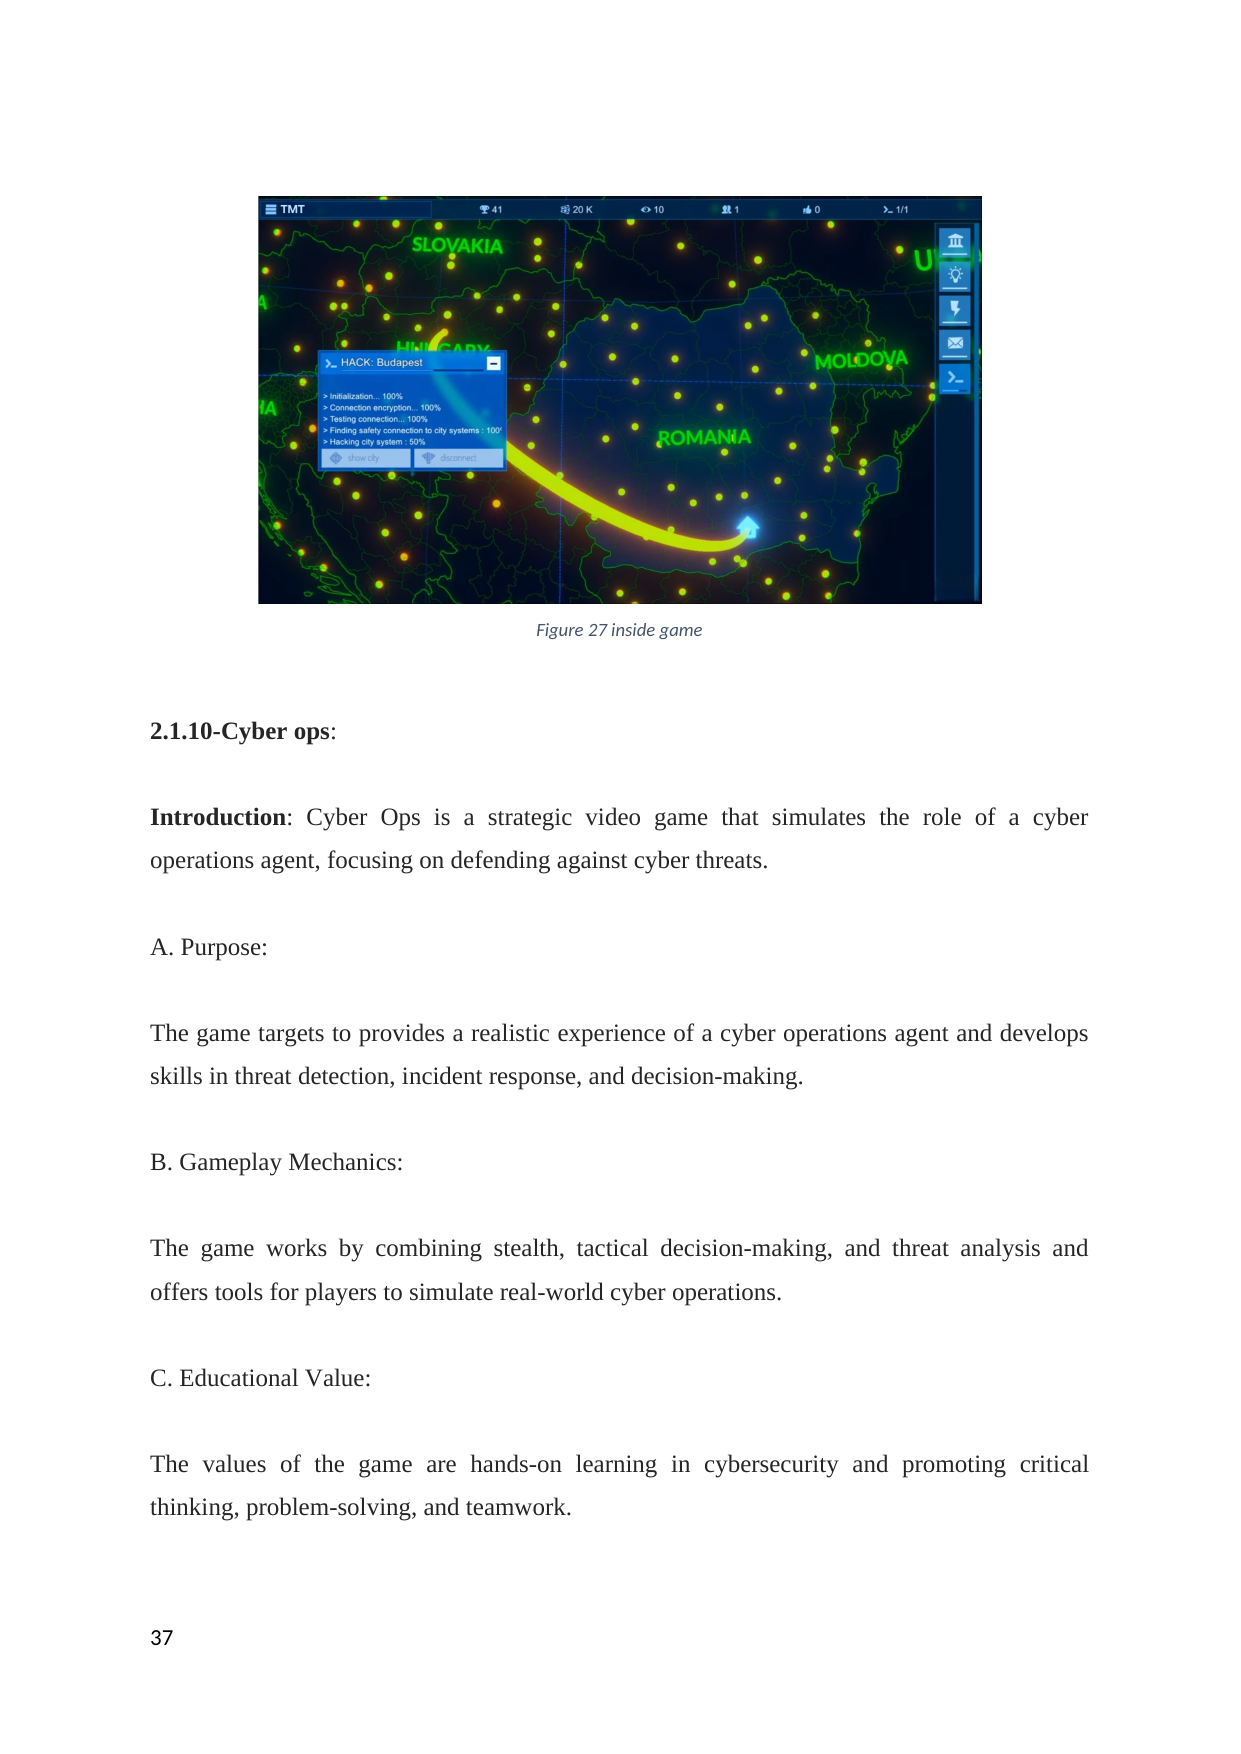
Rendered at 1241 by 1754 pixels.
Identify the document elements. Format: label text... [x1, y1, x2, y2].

picture [258, 196, 982, 604]
text The values of the game are hands-on learning in cybersecurity and promoting critical thinking, problem-solving, and teamwork. [150, 1449, 1090, 1521]
text The game works by combining stealth, tactical decision-making, and threat analysis and offers tools for players to simulate real-world cyber operations. [150, 1233, 1090, 1305]
text A. Purpose: [150, 932, 1090, 960]
text B. Gameplay Mechanics: [150, 1147, 1090, 1176]
text Introduction: Cyber Ops is a strategic video game that simulates the role of a cyber operations agent, focusing on defending against cyber threats. [150, 802, 1090, 874]
text C. Educational Value: [150, 1363, 1090, 1392]
text 2.1.10-Cyber ops: [150, 716, 1090, 745]
text The game targets to provides a realistic experience of a cyber operations agent and develops skills in threat detection, incident response, and decision-making. [150, 1018, 1090, 1090]
text Figure 27 inside game [150, 618, 1090, 641]
